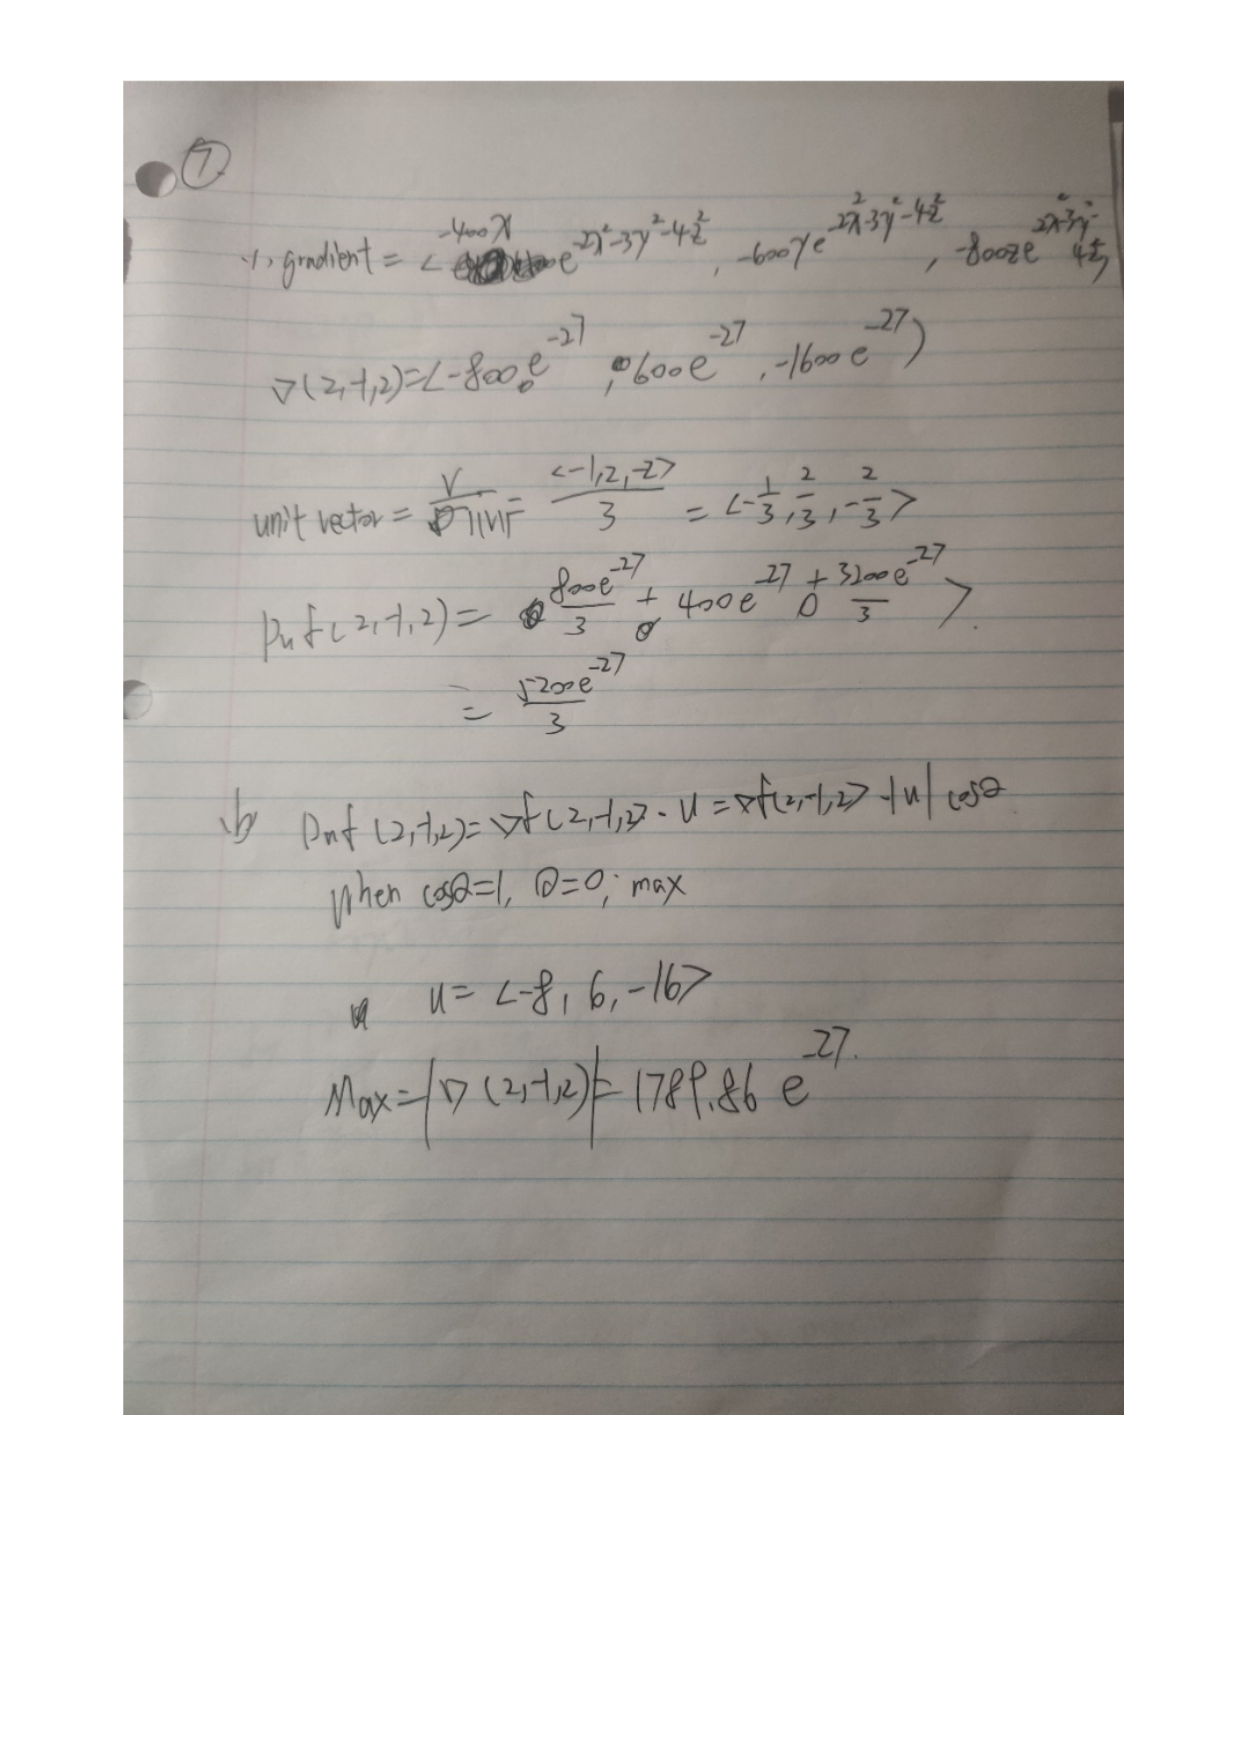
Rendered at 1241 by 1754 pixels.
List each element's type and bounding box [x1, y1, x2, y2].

picture [124, 82, 1124, 1413]
